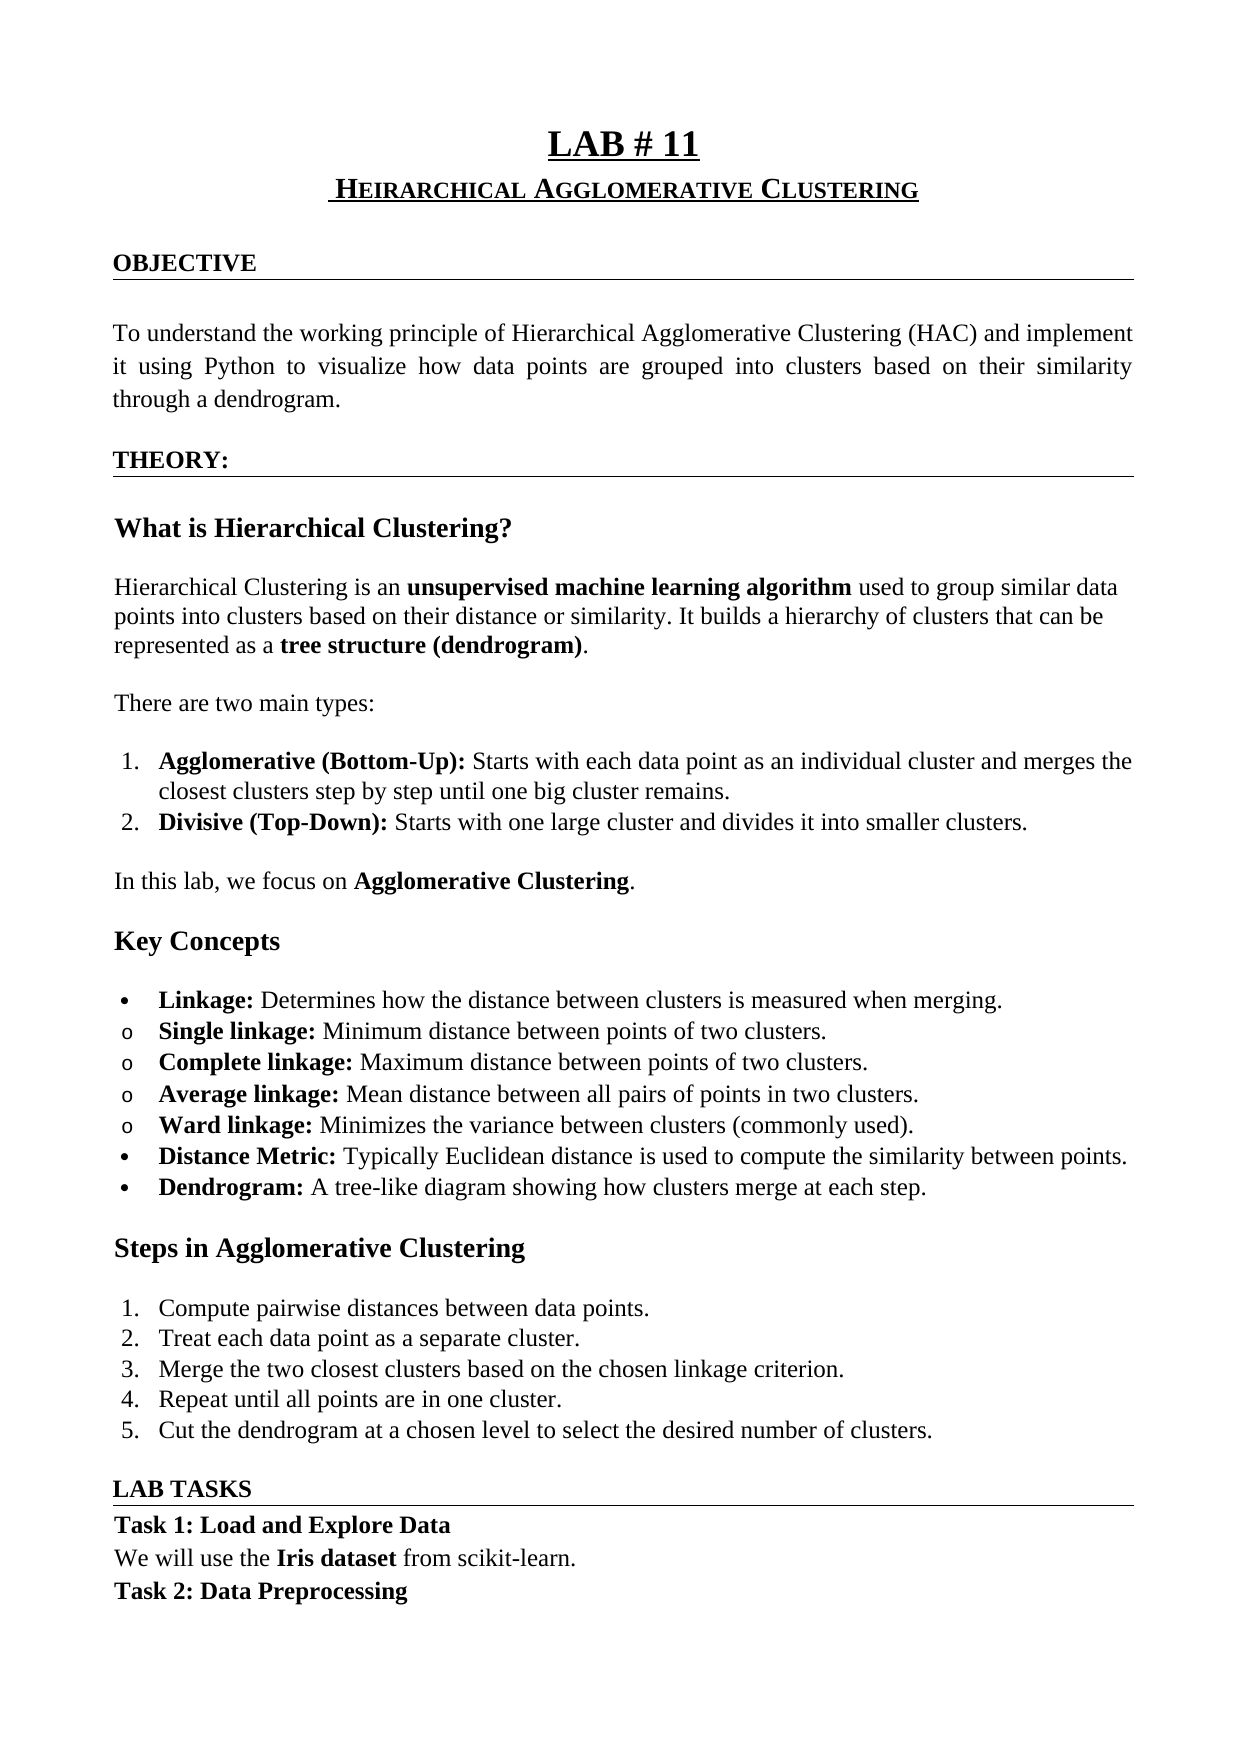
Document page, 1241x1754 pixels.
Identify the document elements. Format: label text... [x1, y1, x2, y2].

list Treat each data point as a separate cluster. [121, 1323, 1134, 1352]
list Repeat until all points are in one cluster. [121, 1384, 1134, 1413]
text THEORY: [112, 446, 1134, 477]
list Cut the dendrogram at a chosen level to select the desired number of clusters. [121, 1415, 1134, 1443]
text Hierarchical Clustering is an unsupervised machine learning algorithm used to group similar data points into clusters based on their distance or similarity. It builds a hierarchy of clusters that can be represented as a tree structure (dendrogram). [114, 572, 1134, 659]
list Ward linkage: Minimizes the variance between clusters (commonly used). [121, 1110, 1134, 1140]
list Merge the two closest clusters based on the chosen linkage criterion. [121, 1354, 1134, 1383]
text LAB TASKS [112, 1474, 1134, 1506]
text Steps in Agglomerative Clustering [114, 1231, 1134, 1264]
text Task 2: Data Preprocessing [114, 1576, 1134, 1605]
text We will use the Iris dataset from scikit-learn. [114, 1543, 1134, 1572]
text OBJECTIVE [112, 248, 1134, 280]
list Single linkage: Minimum distance between points of two clusters. [121, 1016, 1134, 1046]
list Agglomerative (Bottom-Up): Starts with each data point as an individual cluster and merges the closest clusters step by step until one big cluster remains. [121, 746, 1134, 805]
text There are two main types: [114, 688, 1134, 717]
list Linkage: Determines how the distance between clusters is measured when merging. [121, 986, 1134, 1014]
subtitle To understand the working principle of Hierarchical Agglomerative Clustering (HAC) and implement it using Python to visualize how data points are grouped into clusters based on their similarity through a dendrogram. [112, 318, 1134, 412]
list Divisive (Top-Down): Starts with one large cluster and divides it into smaller clusters. [121, 807, 1134, 835]
text What is Hierarchical Clustering? [114, 511, 1134, 543]
list Complete linkage: Maximum distance between points of two clusters. [121, 1047, 1134, 1077]
text Key Concepts [114, 924, 1134, 956]
list Distance Metric: Typically Euclidean distance is used to compute the similarity between points. [121, 1141, 1134, 1170]
text LAB # 11 [112, 122, 1134, 165]
text Task 1: Load and Explore Data [114, 1510, 1134, 1539]
text In this lab, we focus on Agglomerative Clustering. [114, 866, 1134, 895]
text Heirarchical Agglomerative Clustering [112, 171, 1134, 205]
list Compute pairwise distances between data points. [121, 1293, 1134, 1322]
list Dendrogram: A tree-like diagram showing how clusters merge at each step. [121, 1172, 1134, 1201]
list Average linkage: Mean distance between all pairs of points in two clusters. [121, 1079, 1134, 1108]
